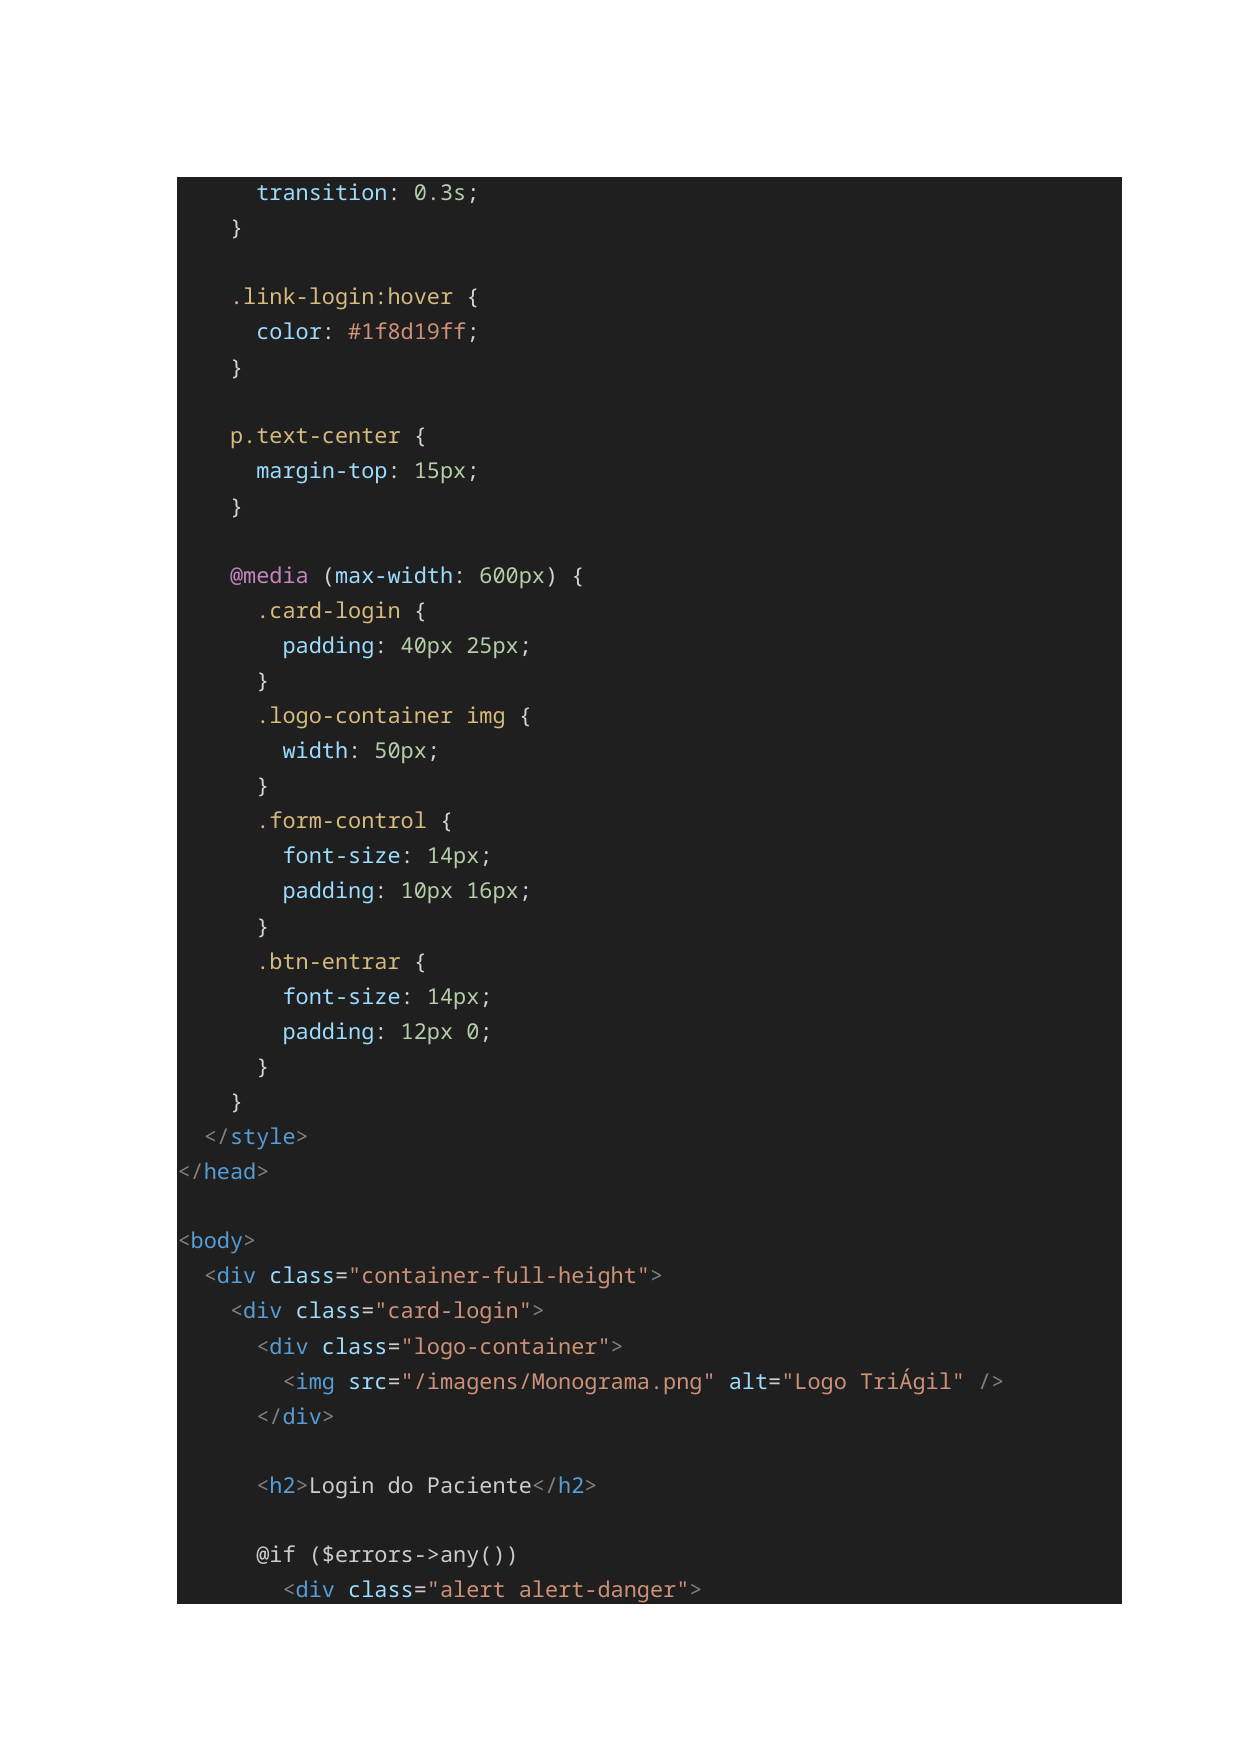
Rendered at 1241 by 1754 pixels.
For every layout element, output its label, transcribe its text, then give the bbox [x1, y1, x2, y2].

text } [177, 770, 1122, 800]
text color: #1f8d19ff; [177, 316, 1122, 346]
text margin-top: 15px; [177, 456, 1122, 485]
text .link-login:hover { [177, 281, 1122, 311]
text } [177, 212, 1122, 242]
text } [177, 491, 1122, 520]
text } [177, 351, 1122, 381]
text <div class="card-login"> [177, 1296, 1122, 1325]
text p.text-center { [177, 420, 1122, 450]
text <img src="/imagens/Monograma.png" alt="Logo TriÁgil" /> [177, 1366, 1122, 1396]
text } [177, 1051, 1122, 1081]
text <h2>Login do Paciente</h2> [177, 1470, 1122, 1499]
text .logo-container img { [177, 700, 1122, 730]
text @media (max-width: 600px) { [177, 559, 1122, 589]
text } [177, 1086, 1122, 1116]
text <div class="container-full-height"> [177, 1260, 1122, 1290]
text padding: 12px 0; [177, 1016, 1122, 1046]
text } [177, 911, 1122, 940]
text <body> [177, 1225, 1122, 1255]
text } [177, 665, 1122, 695]
text font-size: 14px; [177, 981, 1122, 1011]
text <div class="alert alert-danger"> [177, 1574, 1122, 1604]
text <div class="logo-container"> [177, 1331, 1122, 1360]
text .form-control { [177, 805, 1122, 835]
text width: 50px; [177, 735, 1122, 765]
text .btn-entrar { [177, 946, 1122, 976]
text @if ($errors->any()) [177, 1539, 1122, 1568]
text font-size: 14px; [177, 840, 1122, 870]
text </style> [177, 1121, 1122, 1151]
text padding: 40px 25px; [177, 630, 1122, 659]
text .card-login { [177, 595, 1122, 624]
text padding: 10px 16px; [177, 876, 1122, 905]
text </div> [177, 1401, 1122, 1431]
text transition: 0.3s; [177, 177, 1122, 207]
text </head> [177, 1156, 1122, 1186]
